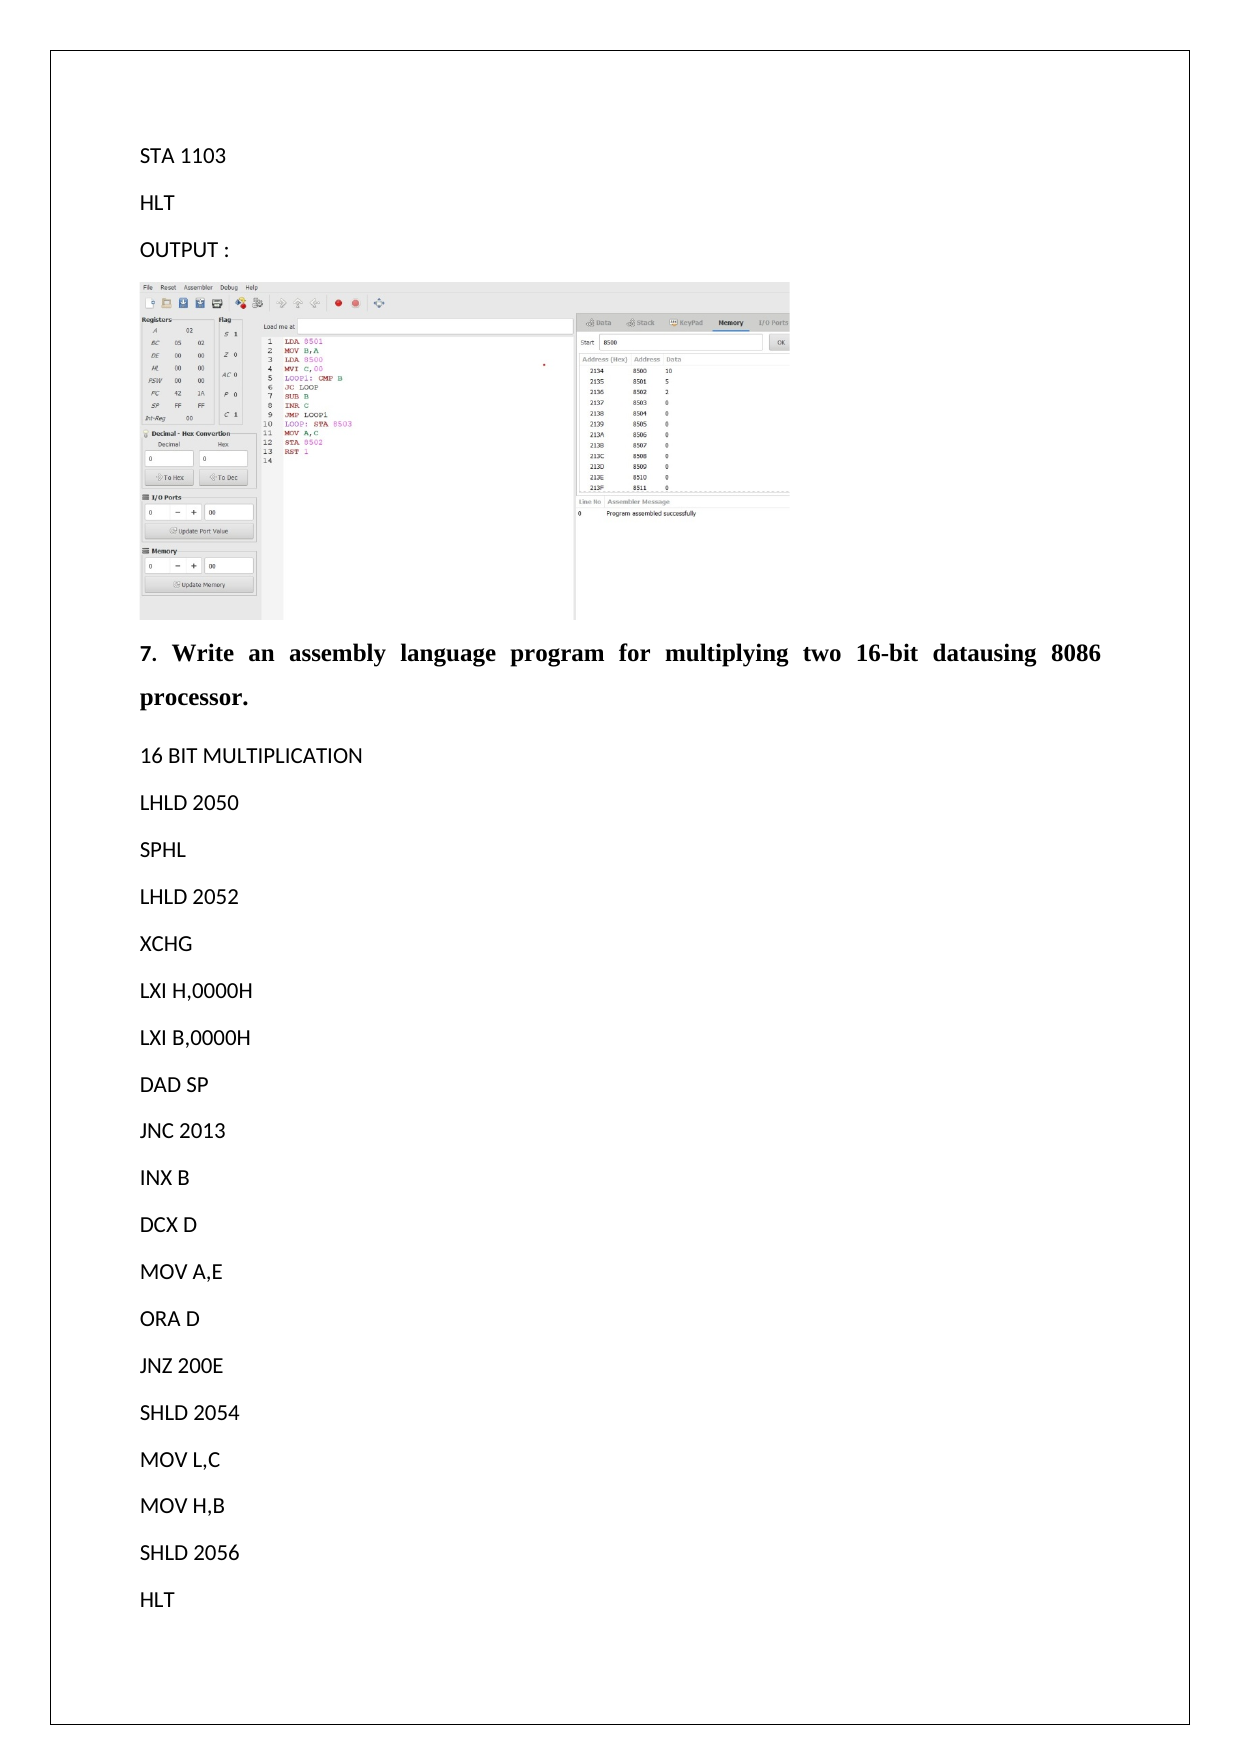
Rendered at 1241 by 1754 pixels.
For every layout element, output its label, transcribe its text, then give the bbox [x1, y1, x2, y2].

text MOV L,C [139, 1445, 1103, 1473]
text MOV A,E [139, 1257, 1103, 1285]
picture [139, 282, 790, 620]
text HLT [139, 188, 1103, 217]
text LXI B,0000H [139, 1023, 1103, 1051]
text DCX D [139, 1210, 1103, 1238]
text JNZ 200E [139, 1351, 1103, 1379]
text SPHL [139, 835, 1103, 863]
text LHLD 2052 [139, 882, 1103, 910]
text 7. Write an assembly language program for multiplying two 16-bit datausing 8086 processor. [139, 638, 1103, 711]
text JNC 2013 [139, 1117, 1103, 1145]
text ORA D [139, 1304, 1103, 1332]
text SHLD 2054 [139, 1398, 1103, 1426]
text INX B [139, 1163, 1103, 1192]
text SHLD 2056 [139, 1538, 1103, 1567]
text STA 1103 [139, 142, 1103, 170]
text DAD SP [139, 1070, 1103, 1098]
text 16 BIT MULTIPLICATION [139, 742, 1103, 770]
text OUTPUT : [139, 235, 1103, 263]
text LHLD 2050 [139, 788, 1103, 817]
text LXI H,0000H [139, 976, 1103, 1004]
text XCHG [139, 929, 1103, 957]
text HLT [139, 1585, 1103, 1613]
text MOV H,B [139, 1492, 1103, 1520]
